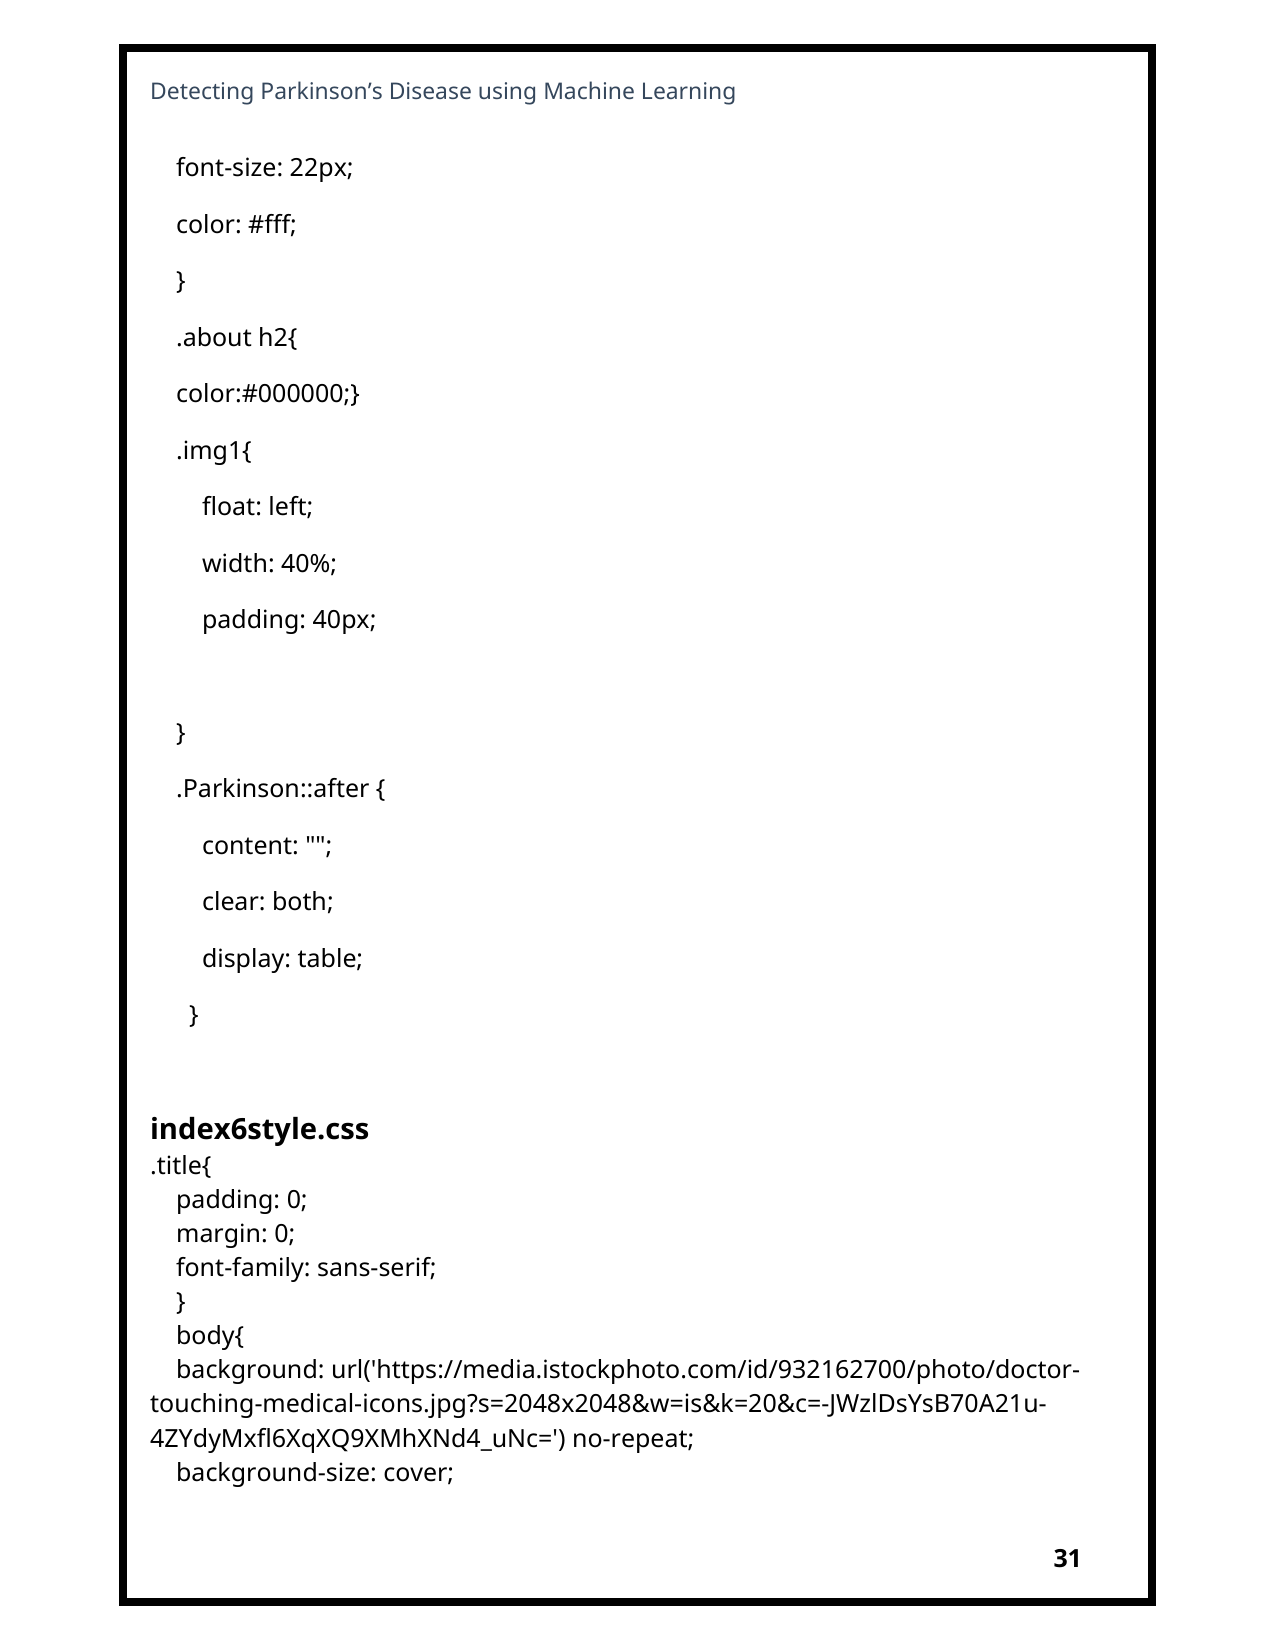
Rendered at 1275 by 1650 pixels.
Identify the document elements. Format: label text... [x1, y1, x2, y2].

text body{ [150, 1318, 1125, 1352]
text float: left; [150, 489, 1107, 523]
text width: 40%; [150, 545, 1107, 579]
text .title{ [150, 1148, 1125, 1182]
text padding: 40px; [150, 602, 1107, 636]
text clear: both; [150, 884, 1107, 918]
text font-family: sans-serif; [150, 1250, 1125, 1284]
text background: url('https://media.istockphoto.com/id/932162700/photo/doctor-touching-medical-icons.jpg?s=2048x2048&w=is&k=20&c=-JWzlDsYsB70A21u-4ZYdyMxfl6XqXQ9XMhXNd4_uNc=') no-repeat; [150, 1352, 1125, 1454]
text color: #fff; [150, 206, 1107, 241]
text index6style.css [150, 1108, 1125, 1148]
text } [150, 714, 1107, 749]
text color:#000000;} [150, 376, 1107, 410]
text margin: 0; [150, 1216, 1125, 1250]
text } [150, 997, 1107, 1031]
text } [150, 263, 1107, 297]
text content: ""; [150, 827, 1107, 862]
text .img1{ [150, 432, 1107, 466]
text padding: 0; [150, 1182, 1125, 1216]
text font-size: 22px; [150, 150, 1107, 184]
text .Parkinson::after { [150, 771, 1107, 805]
text } [150, 1284, 1125, 1318]
text display: table; [150, 940, 1107, 974]
text .about h2{ [150, 319, 1107, 353]
text background-size: cover; [150, 1454, 1125, 1488]
